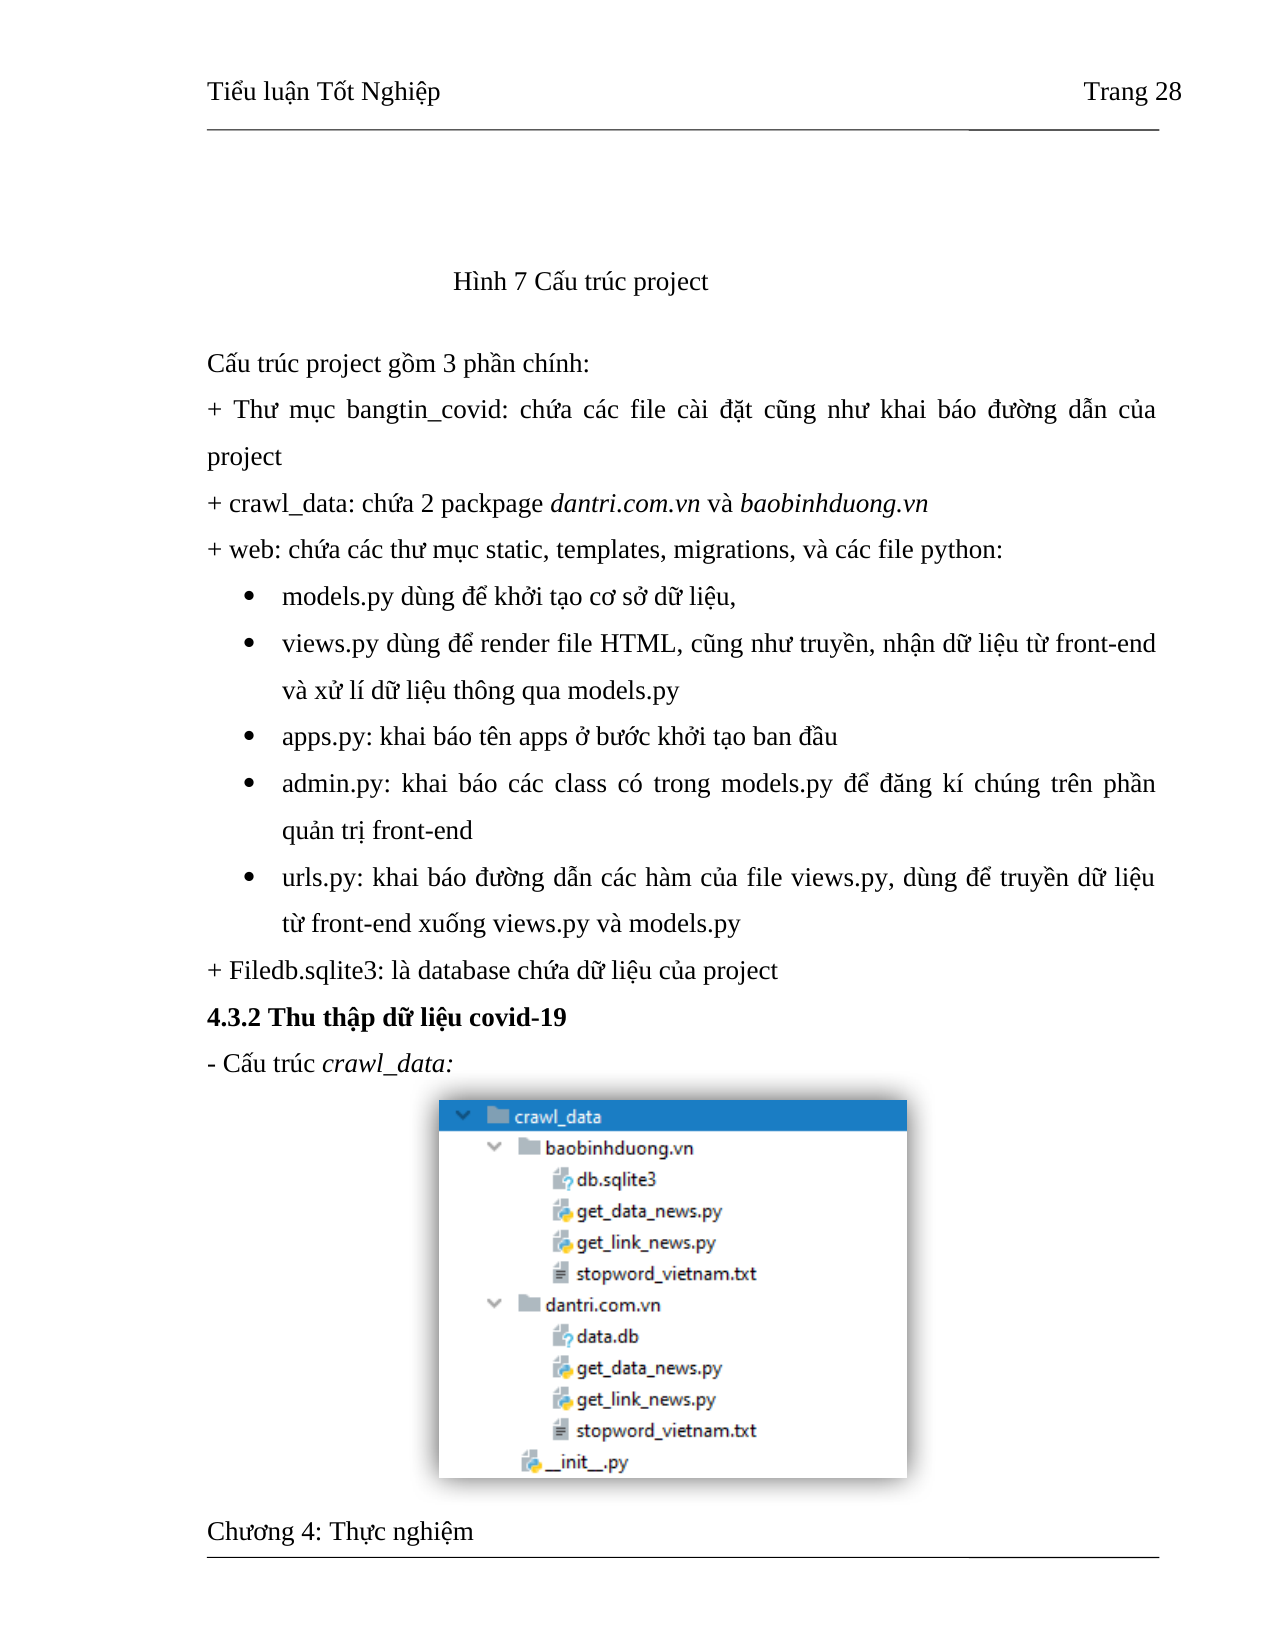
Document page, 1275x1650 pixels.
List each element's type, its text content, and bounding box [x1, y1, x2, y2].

picture [439, 1100, 907, 1478]
text Cấu trúc project gồm 3 phần chính: [207, 347, 1157, 378]
text - Cấu trúc crawl_data: [207, 1047, 1157, 1079]
text + crawl_data: chứa 2 packpage dantri.com.vn và baobinhduong.vn [207, 487, 1157, 518]
text + Thư mục bangtin_covid: chứa các file cài đặt cũng như khai báo đường dẫn của project [207, 393, 1157, 471]
list urls.py: khai báo đường dẫn các hàm của file views.py, dùng để truyền dữ liệu từ front-end xuống views.py và models.py [244, 861, 1157, 939]
list apps.py: khai báo tên apps ở bước khởi tạo ban đầu [244, 720, 1157, 752]
text 4.3.2 Thu thập dữ liệu covid-19 [207, 1001, 1157, 1032]
text + web: chứa các thư mục static, templates, migrations, và các file python: [207, 533, 1157, 564]
list views.py dùng để render file HTML, cũng như truyền, nhận dữ liệu từ front-end và xử lí dữ liệu thông qua models.py [244, 627, 1157, 705]
list models.py dùng để khởi tạo cơ sở dữ liệu, [244, 580, 1157, 611]
text + Filedb.sqlite3: là database chứa dữ liệu của project [207, 954, 1157, 985]
list admin.py: khai báo các class có trong models.py để đăng kí chúng trên phần quản trị front-end [244, 767, 1157, 845]
